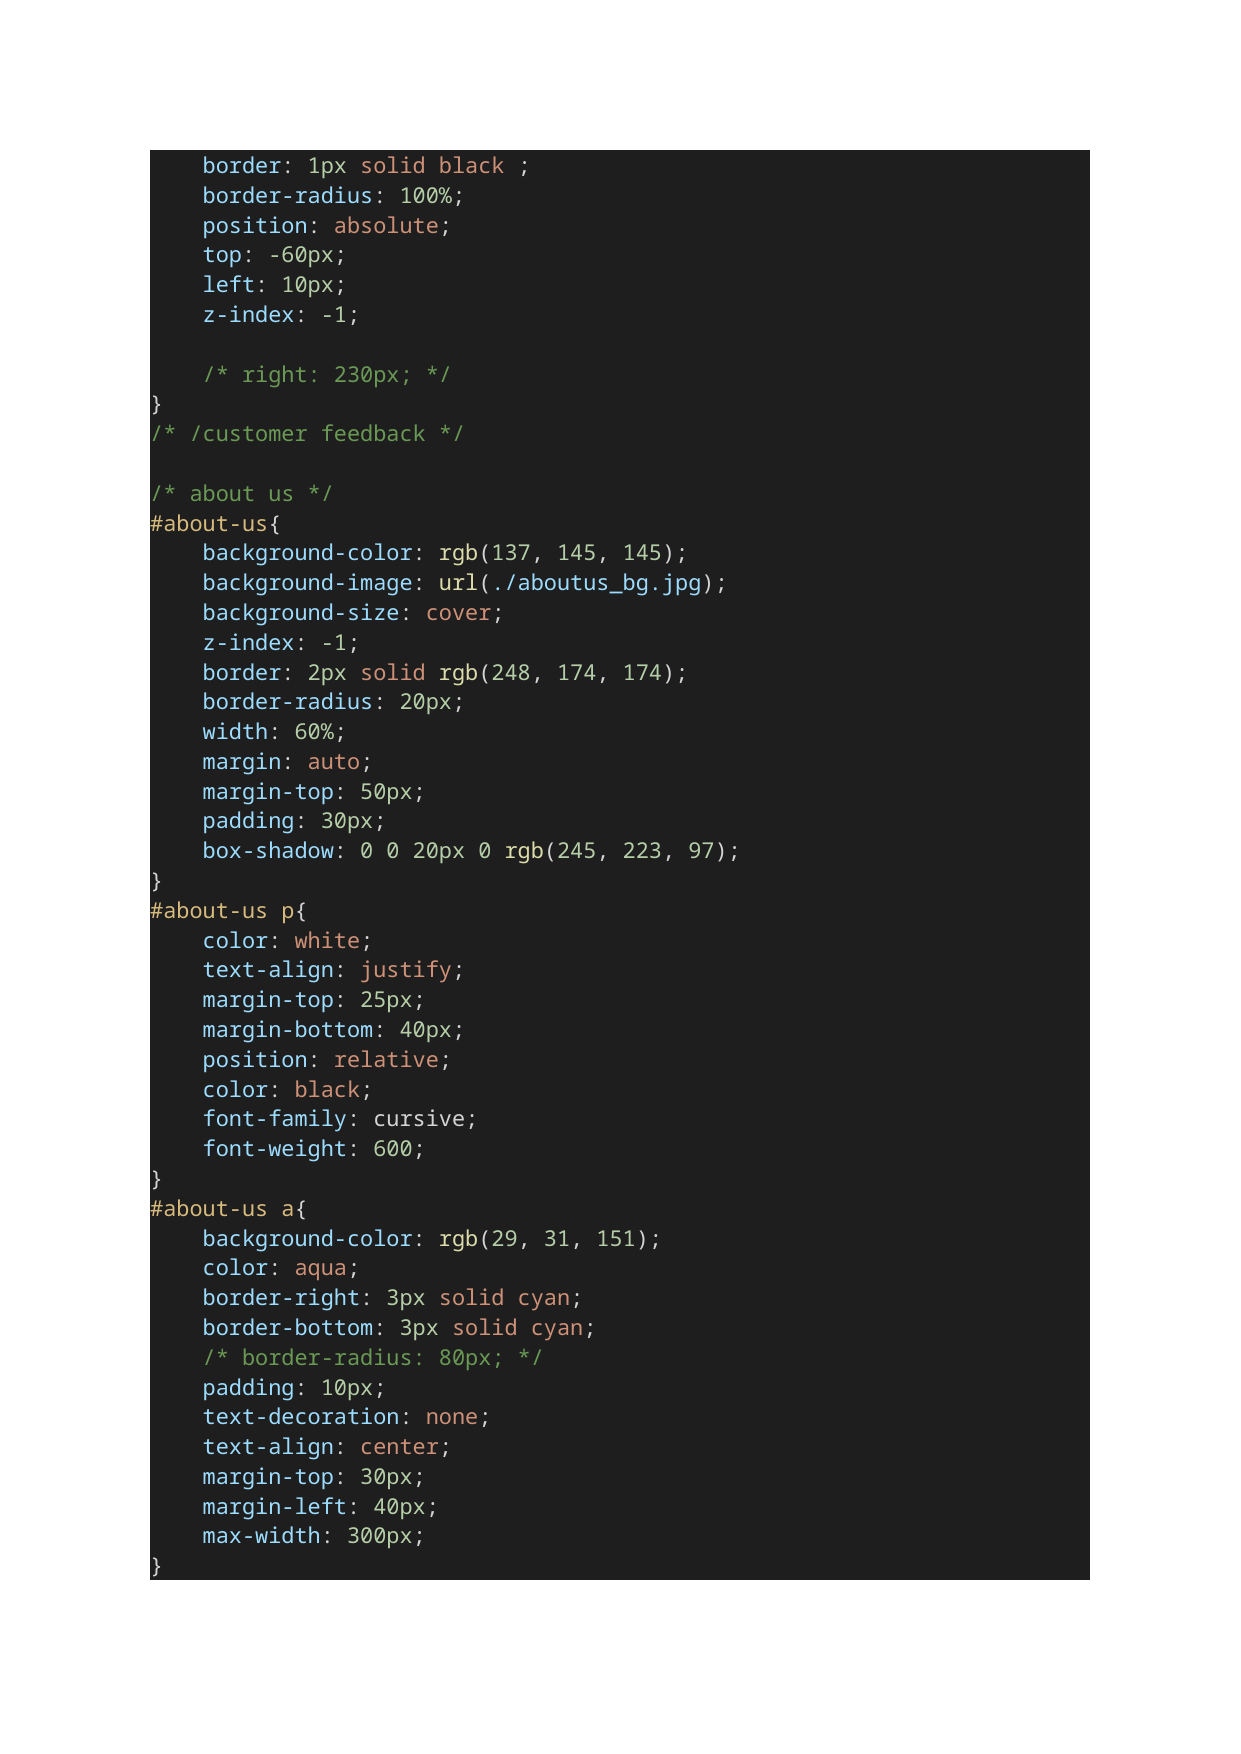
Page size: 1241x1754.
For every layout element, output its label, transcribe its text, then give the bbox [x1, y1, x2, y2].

text z-index: -1; [150, 299, 1090, 329]
text /* /customer feedback */ [150, 418, 1090, 448]
text } [150, 388, 1090, 418]
text width: 60%; [150, 716, 1090, 746]
text margin-bottom: 40px; [150, 1014, 1090, 1044]
text font-family: cursive; [150, 1103, 1090, 1133]
text text-align: center; [150, 1431, 1090, 1461]
text font-weight: 600; [150, 1133, 1090, 1163]
text padding: 10px; [150, 1371, 1090, 1401]
text #about-us a{ [150, 1193, 1090, 1222]
text text-align: justify; [150, 954, 1090, 984]
text margin-top: 50px; [150, 776, 1090, 805]
text } [150, 1550, 1090, 1580]
text background-color: rgb(137, 145, 145); [150, 537, 1090, 567]
text border-bottom: 3px solid cyan; [150, 1312, 1090, 1342]
text /* right: 230px; */ [150, 358, 1090, 388]
text border-right: 3px solid cyan; [150, 1282, 1090, 1312]
text padding: 30px; [150, 805, 1090, 835]
text left: 10px; [150, 269, 1090, 299]
text max-width: 300px; [150, 1520, 1090, 1550]
text border-radius: 100%; [150, 180, 1090, 209]
text border-radius: 20px; [150, 686, 1090, 716]
text margin-left: 40px; [150, 1491, 1090, 1520]
text background-size: cover; [150, 597, 1090, 627]
text /* border-radius: 80px; */ [150, 1342, 1090, 1371]
text } [150, 865, 1090, 895]
text margin-top: 30px; [150, 1461, 1090, 1491]
text margin-top: 25px; [150, 984, 1090, 1014]
text border: 2px solid rgb(248, 174, 174); [150, 656, 1090, 686]
text } [150, 1163, 1090, 1193]
text text-decoration: none; [150, 1401, 1090, 1431]
text z-index: -1; [150, 627, 1090, 656]
text position: relative; [150, 1044, 1090, 1073]
text color: aqua; [150, 1252, 1090, 1282]
text position: absolute; [150, 209, 1090, 239]
text background-color: rgb(29, 31, 151); [150, 1222, 1090, 1252]
text background-image: url(./aboutus_bg.jpg); [150, 567, 1090, 597]
text margin: auto; [150, 746, 1090, 776]
text color: white; [150, 924, 1090, 954]
text /* about us */ [150, 478, 1090, 507]
text color: black; [150, 1073, 1090, 1103]
text #about-us p{ [150, 895, 1090, 924]
text top: -60px; [150, 239, 1090, 269]
text #about-us{ [150, 507, 1090, 537]
text border: 1px solid black ; [150, 150, 1090, 180]
text box-shadow: 0 0 20px 0 rgb(245, 223, 97); [150, 835, 1090, 865]
